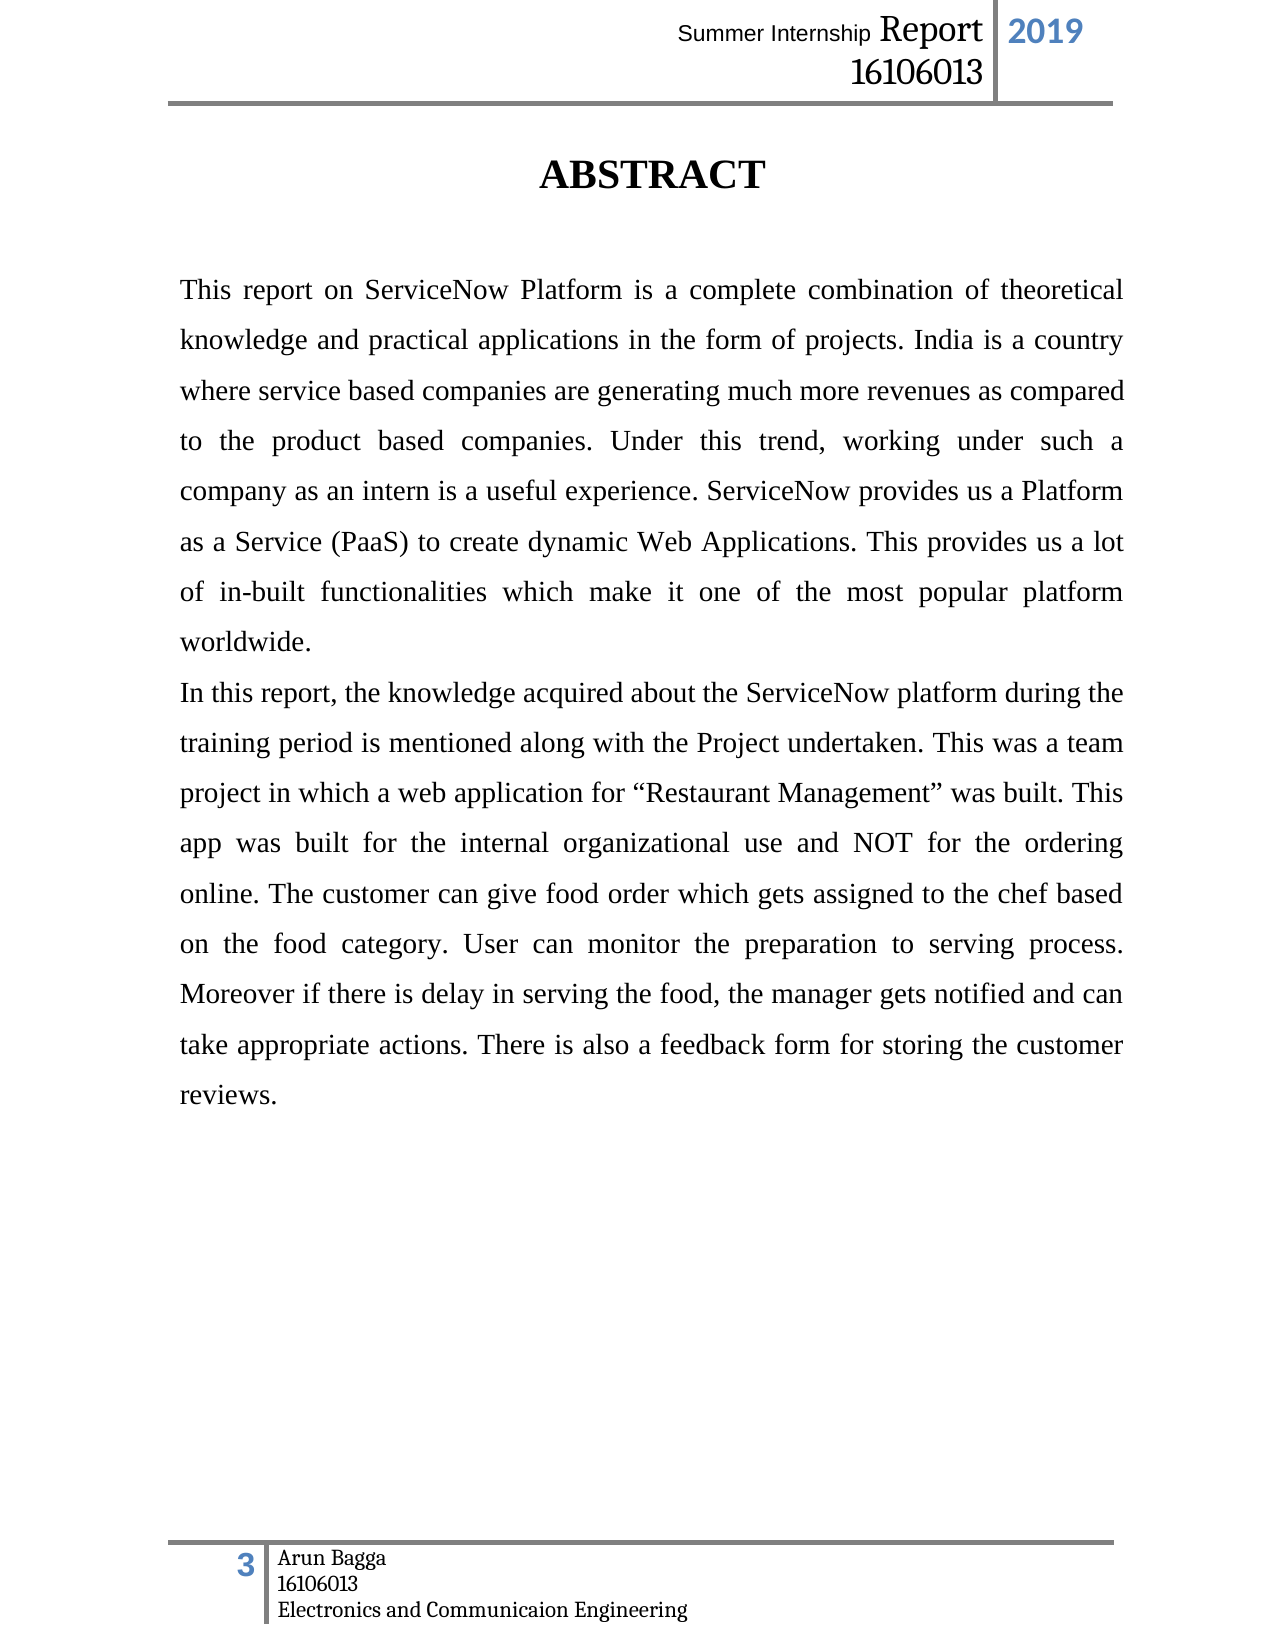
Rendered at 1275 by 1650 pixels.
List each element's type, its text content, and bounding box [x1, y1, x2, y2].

text ABSTRACT [179, 150, 1125, 198]
text In this report, the knowledge acquired about the ServiceNow platform during the training period is mentioned along with the Project undertaken. This was a team project in which a web application for “Restaurant Management” was built. This app was built for the internal organizational use and NOT for the ordering online. The customer can give food order which gets assigned to the chef based on the food category. User can monitor the preparation to serving process. Moreover if there is delay in serving the food, the manager gets notified and can take appropriate actions. There is also a feedback form for storing the customer reviews. [179, 675, 1125, 1111]
text This report on ServiceNow Platform is a complete combination of theoretical knowledge and practical applications in the form of projects. India is a country where service based companies are generating much more revenues as compared to the product based companies. Under this trend, working under such a company as an intern is a useful experience. ServiceNow provides us a Platform as a Service (PaaS) to create dynamic Web Applications. This provides us a lot of in-built functionalities which make it one of the most popular platform worldwide. [179, 272, 1125, 658]
